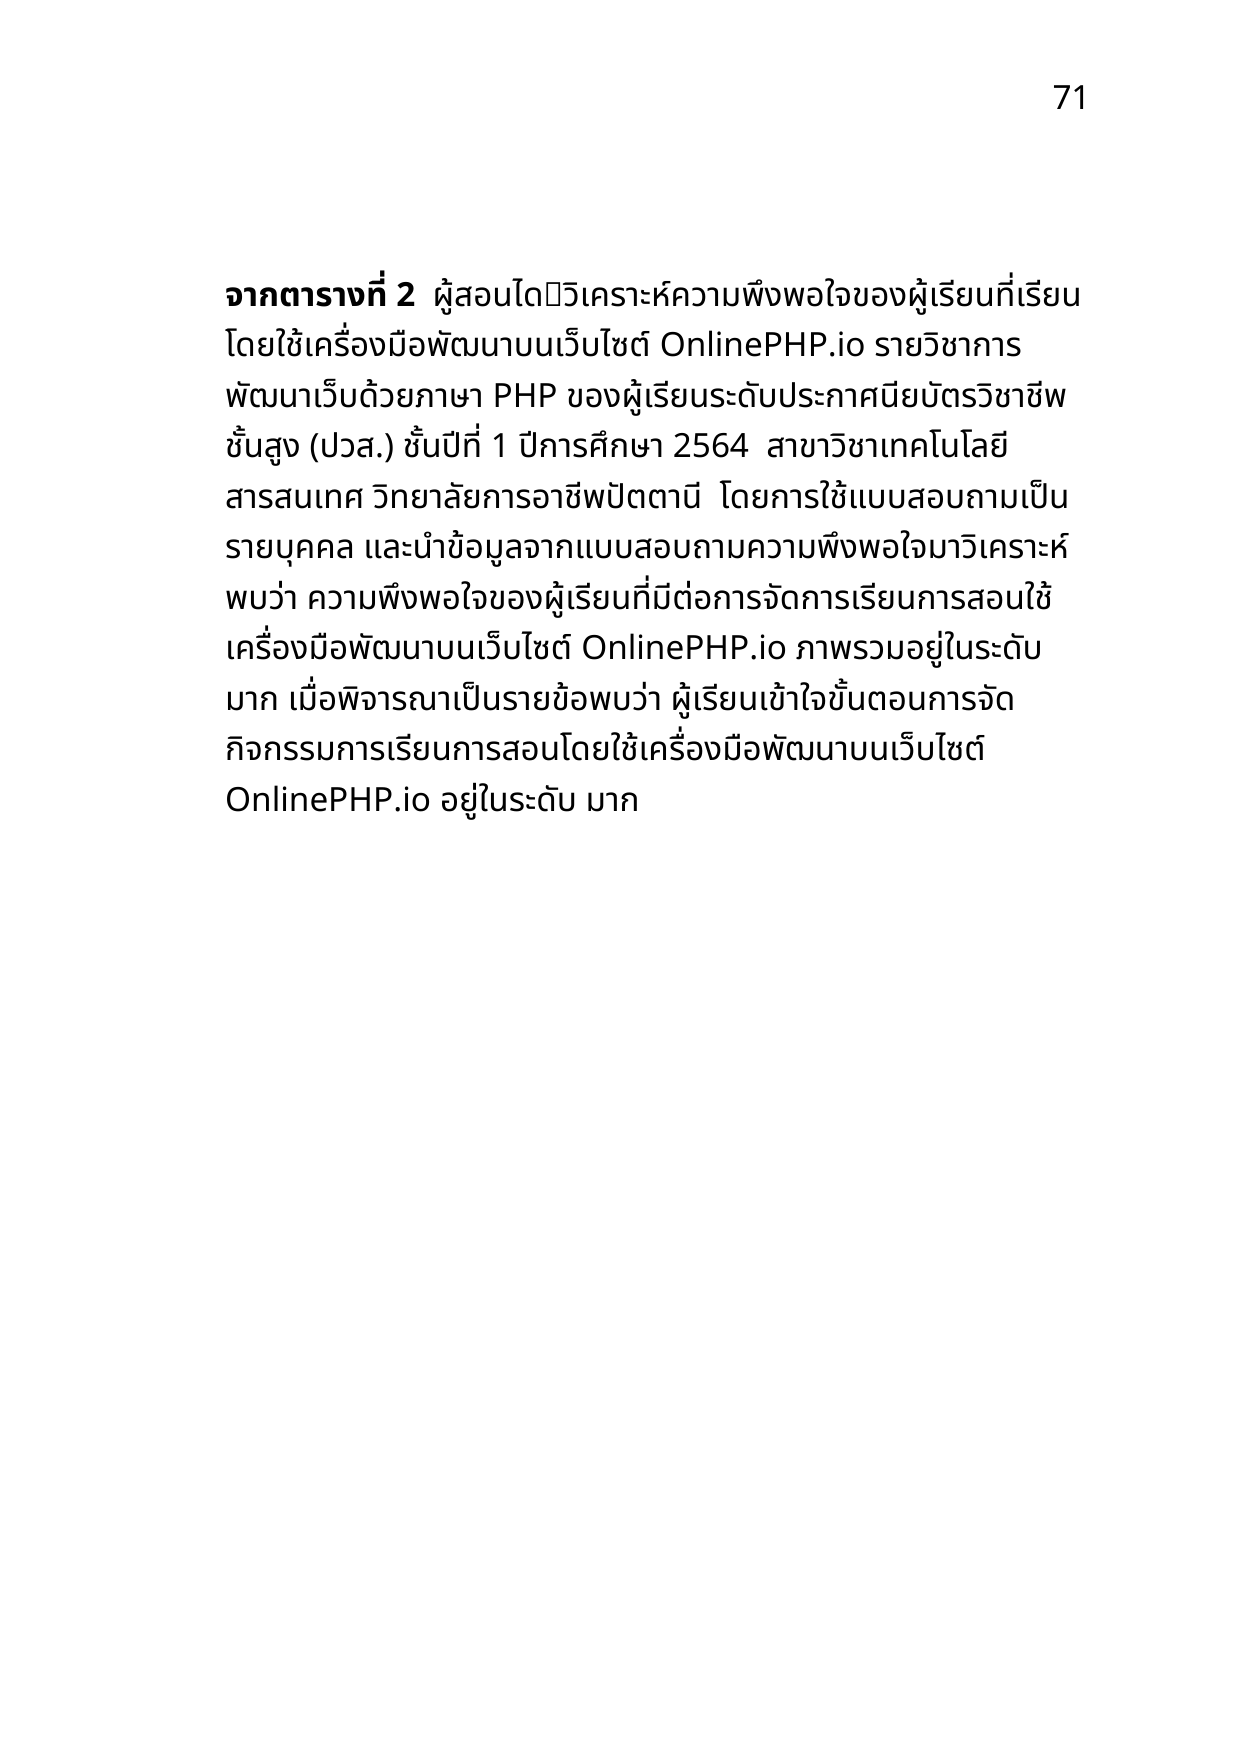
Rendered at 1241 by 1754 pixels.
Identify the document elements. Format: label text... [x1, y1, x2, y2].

text จากตารางที่ 2 ผู้สอนไดวิเคราะห์ความพึงพอใจของผู้เรียนที่เรียนโดยใช้เครื่องมือพัฒนาบนเว็บไซต์ OnlinePHP.io รายวิชาการพัฒนาเว็บด้วยภาษา PHP ของผู้เรียนระดับประกาศนียบัตรวิชาชีพชั้นสูง (ปวส.) ชั้นปีที่ 1 ปีการศึกษา 2564 สาขาวิชาเทคโนโลยีสารสนเทศ วิทยาลัยการอาชีพปัตตานี โดยการใช้แบบสอบถามเป็นรายบุคคล และนำข้อมูลจากแบบสอบถามความพึงพอใจมาวิเคราะห์ พบว่า ความพึงพอใจของผู้เรียนที่มีต่อการจัดการเรียนการสอนใช้เครื่องมือพัฒนาบนเว็บไซต์ OnlinePHP.io ภาพรวมอยู่ในระดับ มาก เมื่อพิจารณาเป็นรายข้อพบว่า ผู้เรียนเข้าใจขั้นตอนการจัดกิจกรรมการเรียนการสอนโดยใช้เครื่องมือพัฒนาบนเว็บไซต์ OnlinePHP.io อยู่ในระดับ มาก [225, 270, 1090, 826]
